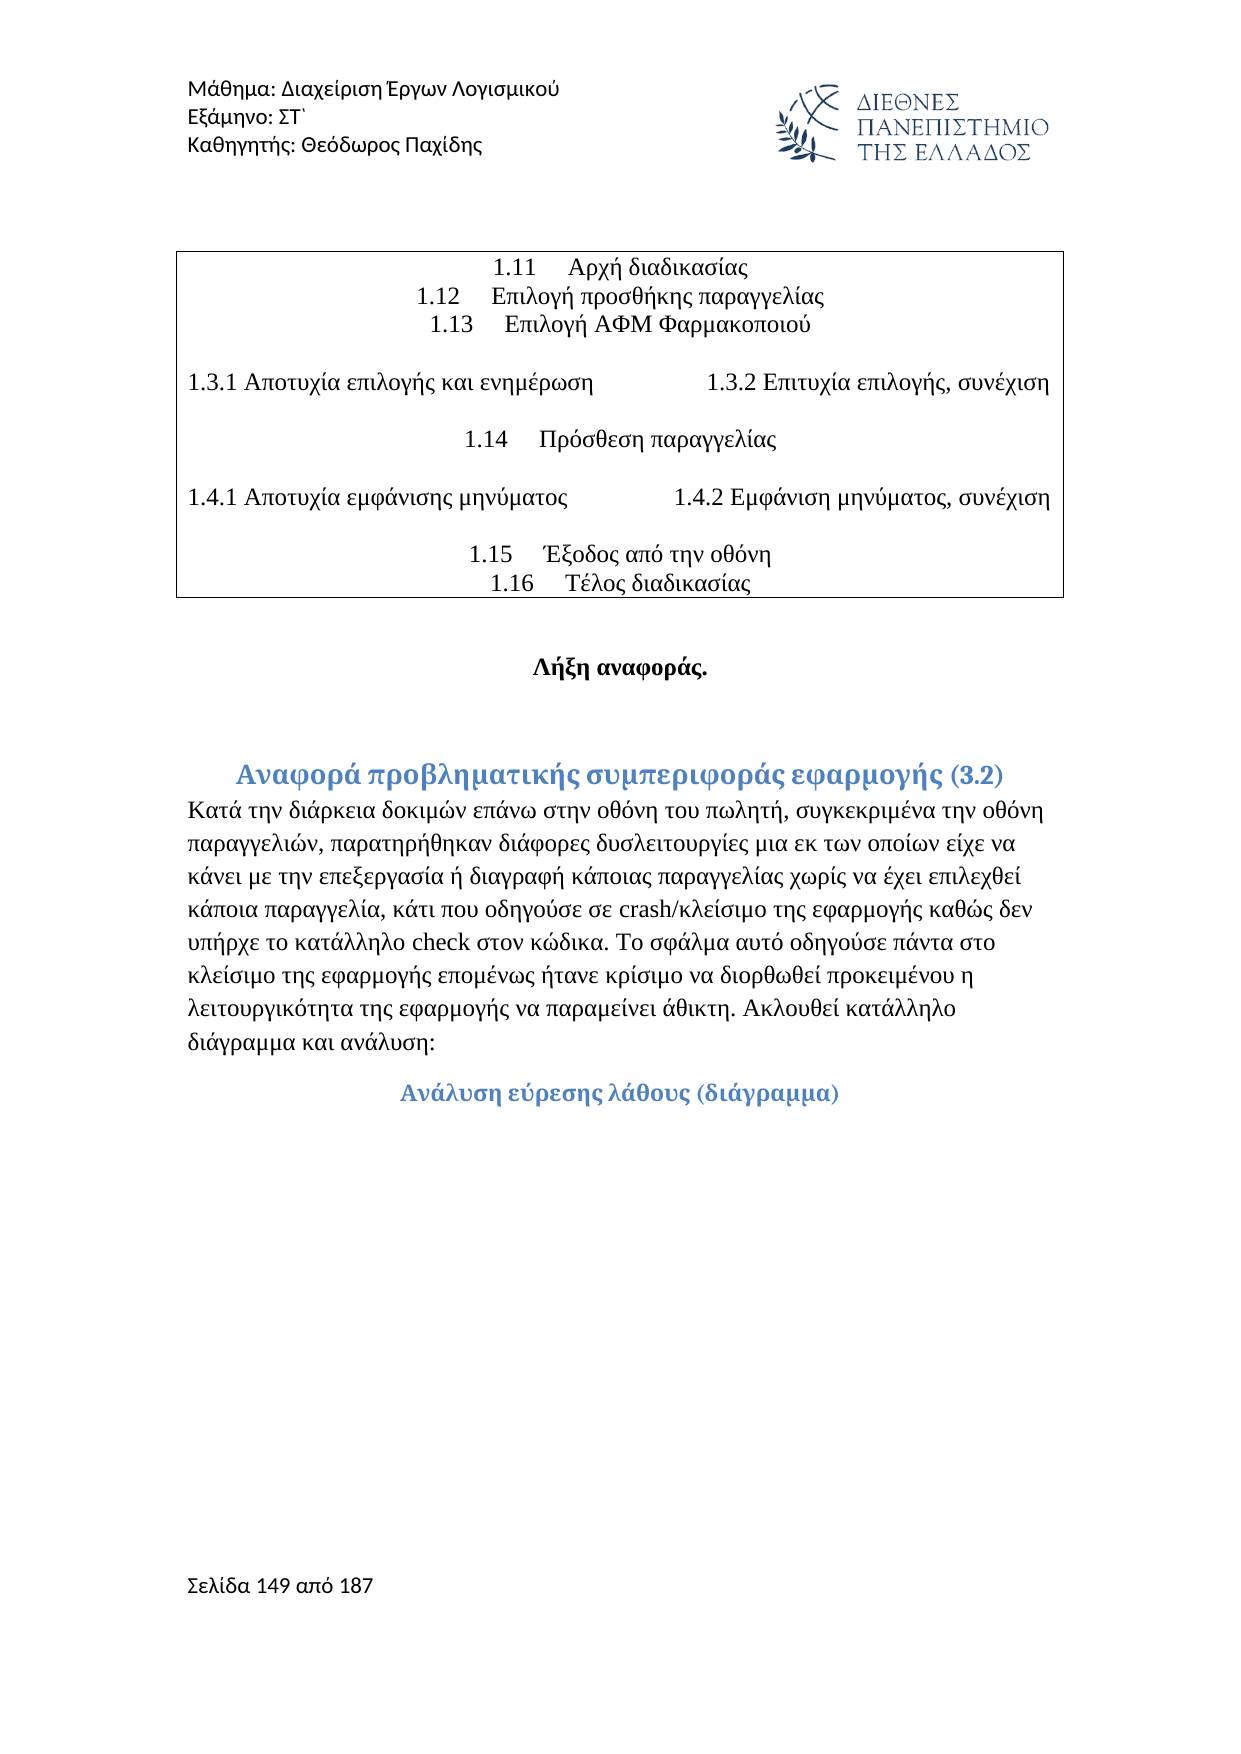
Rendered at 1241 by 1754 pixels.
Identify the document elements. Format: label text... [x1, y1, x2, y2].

subtitle Αναφορά προβληματικής συμπεριφοράς εφαρμογής (3.2) [187, 760, 1053, 791]
text Κατά την διάρκεια δοκιμών επάνω στην οθόνη του πωλητή, συγκεκριμένα την οθόνη παραγγελιών, παρατηρήθηκαν διάφορες δυσλειτουργίες μια εκ των οποίων είχε να κάνει με την επεξεργασία ή διαγραφή κάποιας παραγγελίας χωρίς να έχει επιλεχθεί κάποια παραγγελία, κάτι που οδηγούσε σε crash/κλείσιμο της εφαρμογής καθώς δεν υπήρχε το κατάλληλο check στον κώδικα. Το σφάλμα αυτό οδηγούσε πάντα στο κλείσιμο της εφαρμογής επομένως ήτανε κρίσιμο να διορθωθεί προκειμένου η λειτουργικότητα της εφαρμογής να παραμείνει άθικτη. Ακλουθεί κατάλληλο διάγραμμα και ανάλυση: [187, 795, 1053, 1055]
text Λήξη αναφοράς. [187, 652, 1053, 681]
picture [752, 73, 1073, 174]
subtitle Ανάλυση εύρεσης λάθους (διάγραμμα) [187, 1080, 1053, 1107]
table_header Αρχή διαδικασίας Επιλογή προσθήκης παραγγελίας Επιλογή ΑΦΜ Φαρμακοποιού 1.3.1 Αποτυχία επιλογής και ενημέρωση 1.3.2 Επιτυχία επιλογής, συνέχιση Πρόσθεση παραγγελίας 1.4.1 Αποτυχία εμφάνισης μηνύματος 1.4.2 Εμφάνιση μηνύματος, συνέχιση Έξοδος από την οθόνη Τέλος διαδικασίας [177, 252, 1063, 597]
